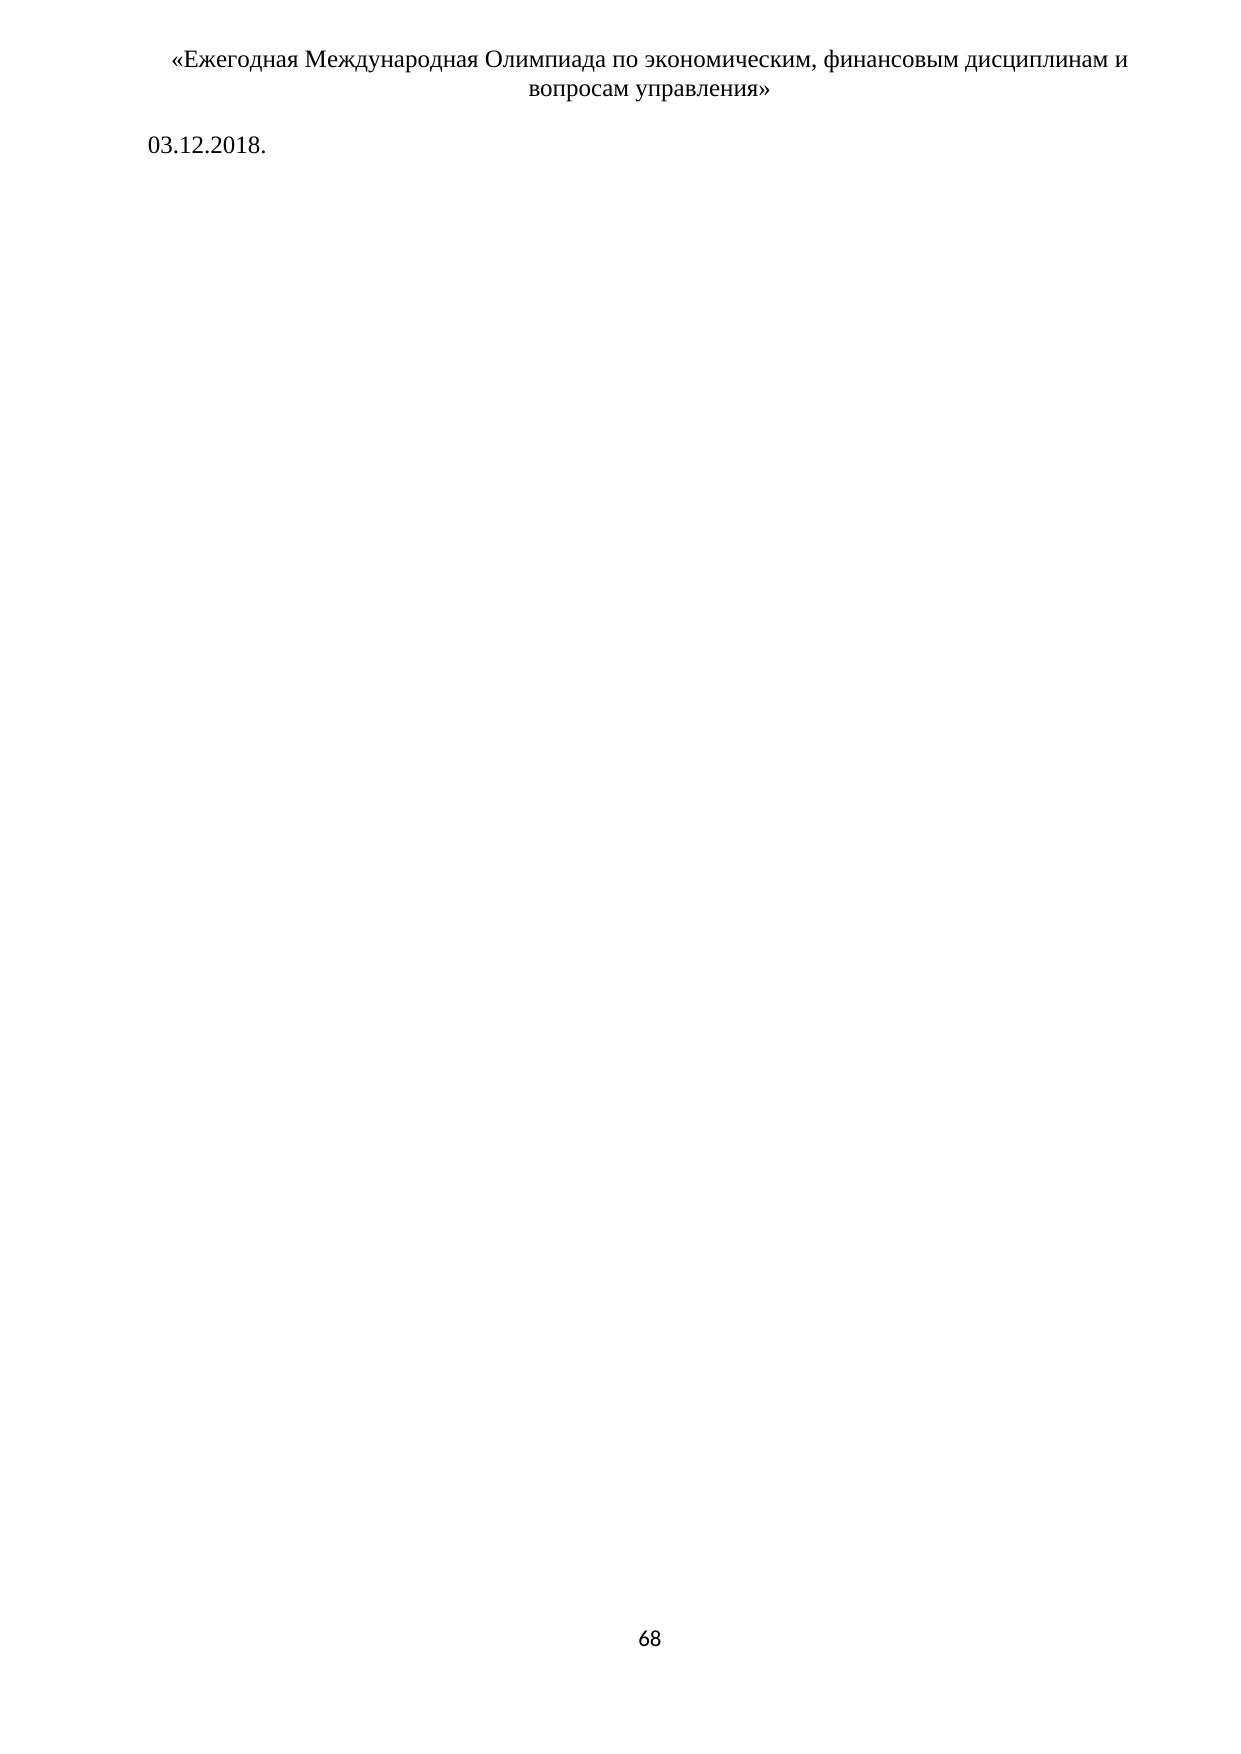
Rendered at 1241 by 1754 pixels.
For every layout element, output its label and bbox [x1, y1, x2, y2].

text [148, 130, 1152, 158]
